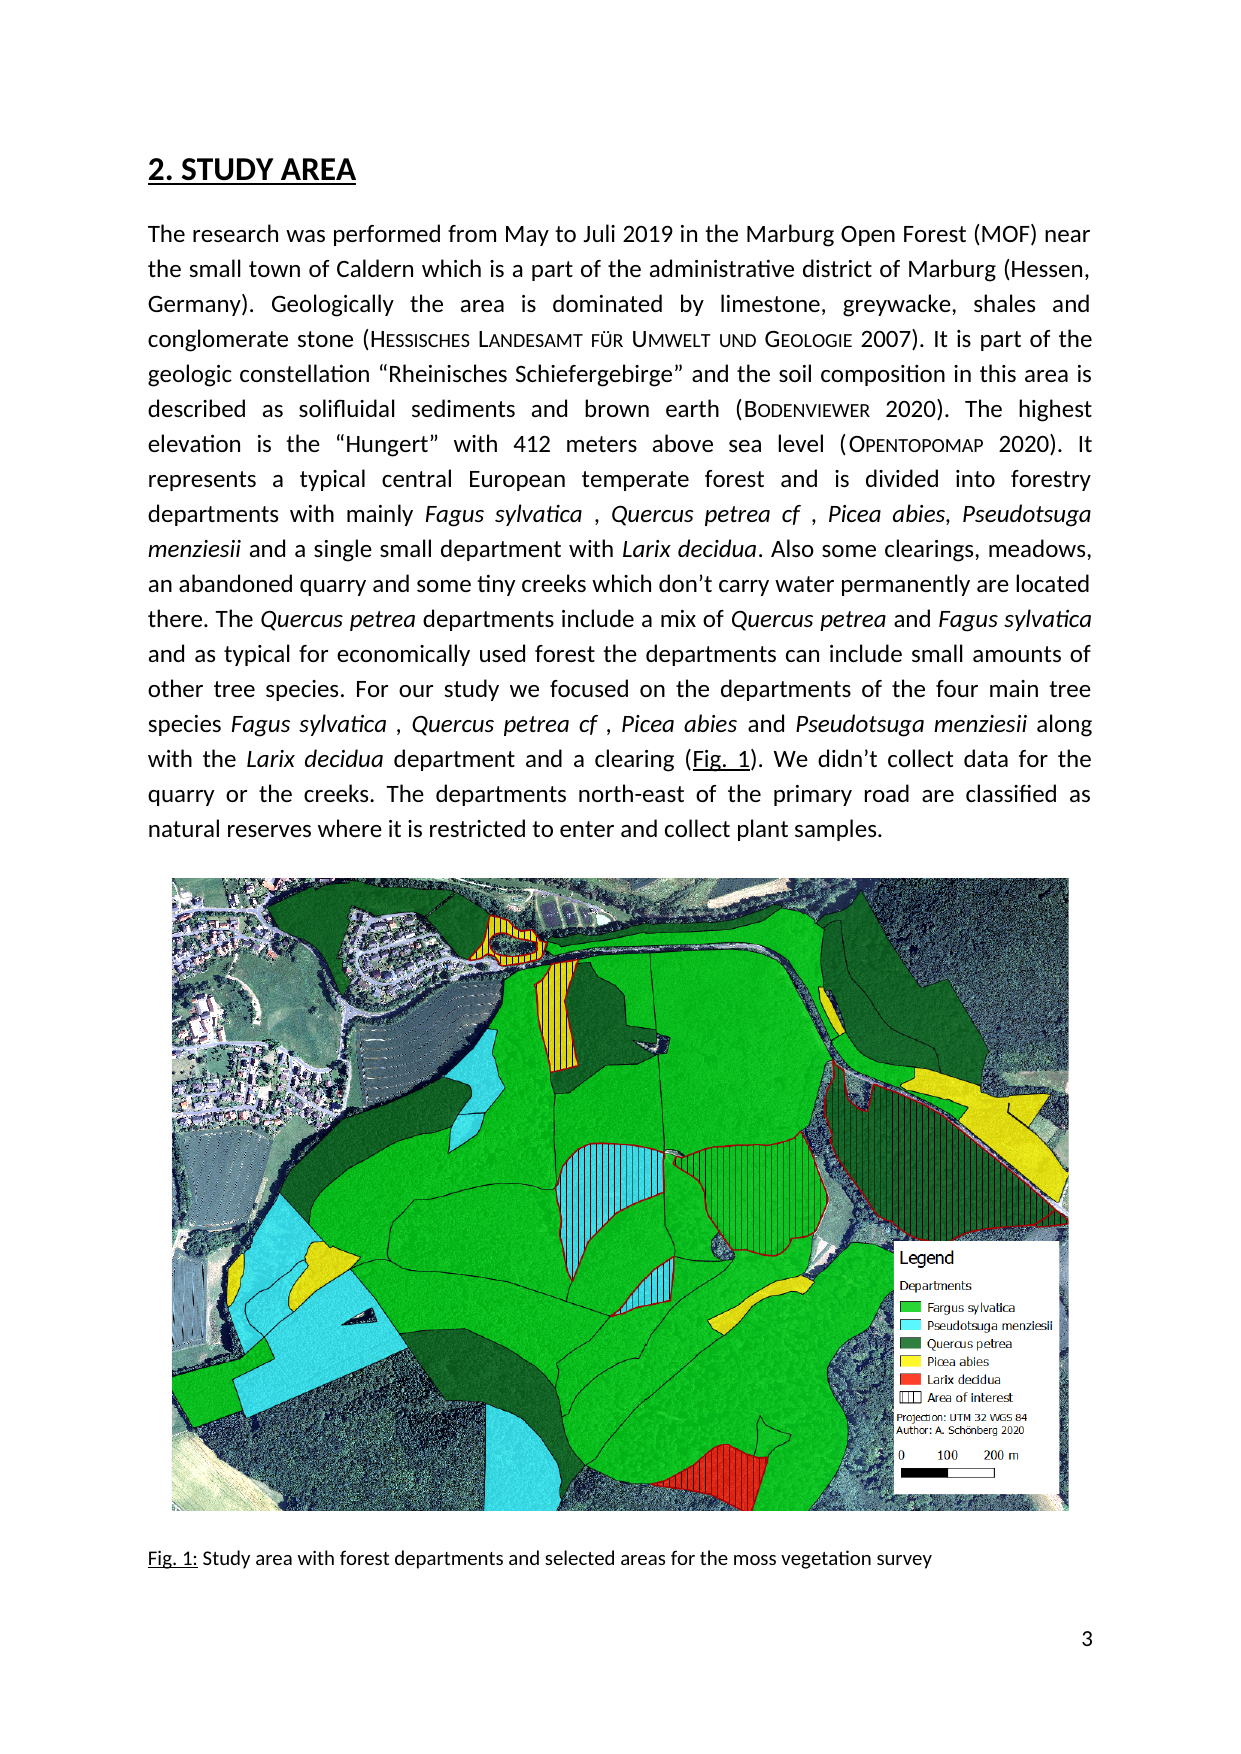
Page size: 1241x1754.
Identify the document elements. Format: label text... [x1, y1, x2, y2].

text The research was performed from May to Juli 2019 in the Marburg Open Forest (MOF) near the small town of Caldern which is a part of the administrative district of Marburg (Hessen, Germany). Geologically the area is dominated by limestone, greywacke, shales and conglomerate stone (Hessisches Landesamt für Umwelt und Geologie 2007). It is part of the geologic constellation “Rheinisches Schiefergebirge” and the soil composition in this area is described as solifluidal sediments and brown earth (Bodenviewer 2020). The highest elevation is the “Hungert” with 412 meters above sea level (Opentopomap 2020). It represents a typical central European temperate forest and is divided into forestry departments with mainly Fagus sylvatica , Quercus petrea cf , Picea abies, Pseudotsuga menziesii and a single small department with Larix decidua. Also some clearings, meadows, an abandoned quarry and some tiny creeks which don’t carry water permanently are located there. The Quercus petrea departments include a mix of Quercus petrea and Fagus sylvatica and as typical for economically used forest the departments can include small amounts of other tree species. For our study we focused on the departments of the four main tree species Fagus sylvatica , Quercus petrea cf , Picea abies and Pseudotsuga menziesii along with the Larix decidua department and a clearing (Fig. 1). We didn’t collect data for the quarry or the creeks. The departments north-east of the primary road are classified as natural reserves where it is restricted to enter and collect plant samples. [148, 389, 1092, 844]
text The research was performed from May to Juli 2019 in the Marburg Open Forest (MOF) near the small town of Caldern which is a part of the administrative district of Marburg (Hessen, Germany). Geologically the area is dominated by limestone, greywacke, shales and conglomerate stone (Hessisches Landesamt für Umwelt und Geologie 2007). It is part of the geologic constellation “Rheinisches Schiefergebirge” and the soil composition in this area is described as solifluidal sediments and brown earth (Bodenviewer 2020). The highest elevation is the “Hungert” with 412 meters above sea level (Opentopomap 2020). It represents a typical central European temperate forest and is divided into forestry departments with mainly Fagus sylvatica , Quercus petrea cf , Picea abies, Pseudotsuga menziesii and a single small department with Larix decidua. Also some clearings, meadows, an abandoned quarry and some tiny creeks which don’t carry water permanently are located there. The Quercus petrea departments include a mix of Quercus petrea and Fagus sylvatica and as typical for economically used forest the departments can include small amounts of other tree species. For our study we focused on the departments of the four main tree species Fagus sylvatica , Quercus petrea cf , Picea abies and Pseudotsuga menziesii along with the Larix decidua department and a clearing (Fig. 1). We didn’t collect data for the quarry or the creeks. The departments north-east of the primary road are classified as natural reserves where it is restricted to enter and collect plant samples. [148, 218, 1092, 359]
text Fig. 1: Study area with forest departments and selected areas for the moss vegetation survey [148, 1545, 1092, 1571]
text 2. Study area [148, 148, 1092, 188]
picture [171, 878, 1069, 1511]
